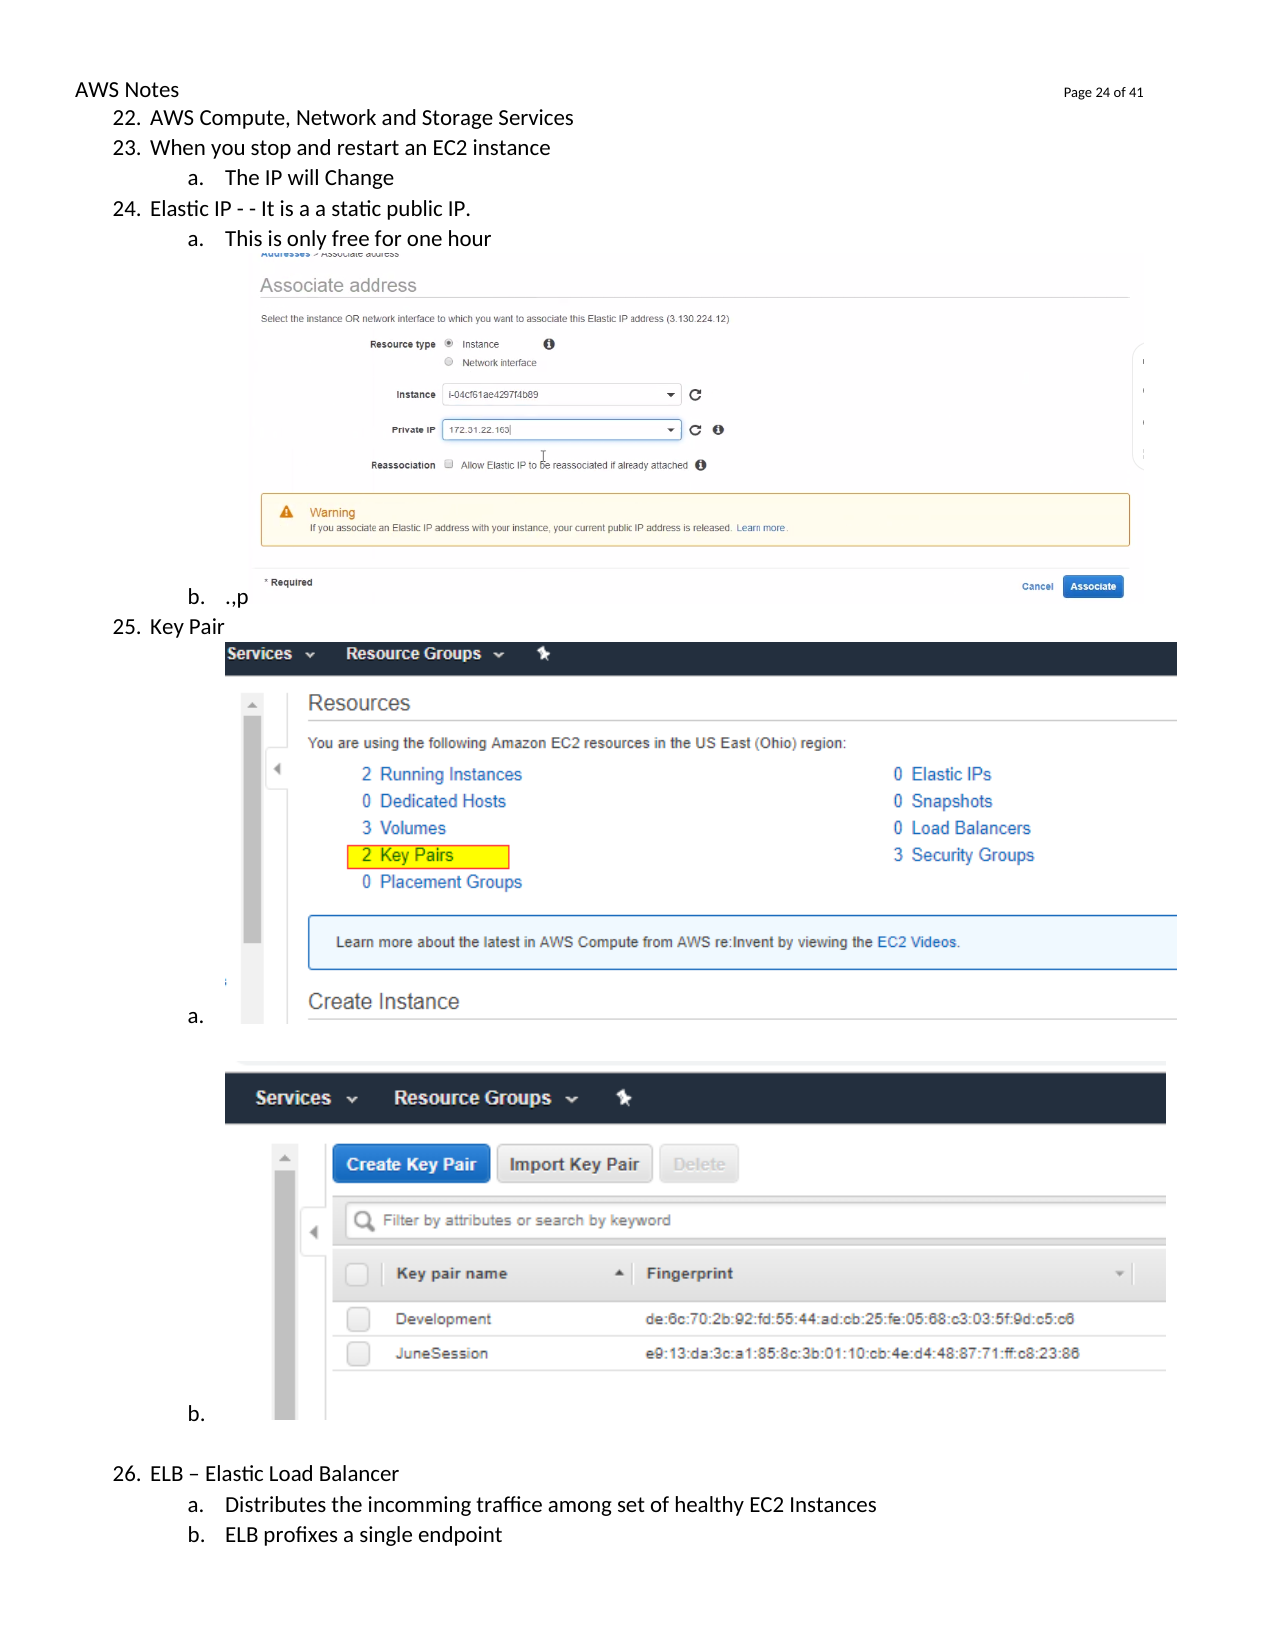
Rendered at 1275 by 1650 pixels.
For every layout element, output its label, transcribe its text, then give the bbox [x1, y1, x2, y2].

list ELB – Elastic Load Balancer [112, 1459, 1200, 1487]
list Elastic IP - - It is a a static public IP. [112, 194, 1200, 222]
list Distributes the incomming traffice among set of healthy EC2 Instances [187, 1490, 1200, 1518]
list ELB profixes a single endpoint [187, 1520, 1200, 1548]
picture [248, 253, 1144, 604]
picture [225, 642, 1177, 1024]
list AWS Compute, Network and Storage Services [112, 103, 1200, 131]
list Key Pair [112, 612, 1200, 640]
list This is only free for one hour [187, 224, 1200, 252]
list When you stop and restart an EC2 instance [112, 133, 1200, 161]
picture [225, 1061, 1166, 1420]
list The IP will Change [187, 163, 1200, 191]
